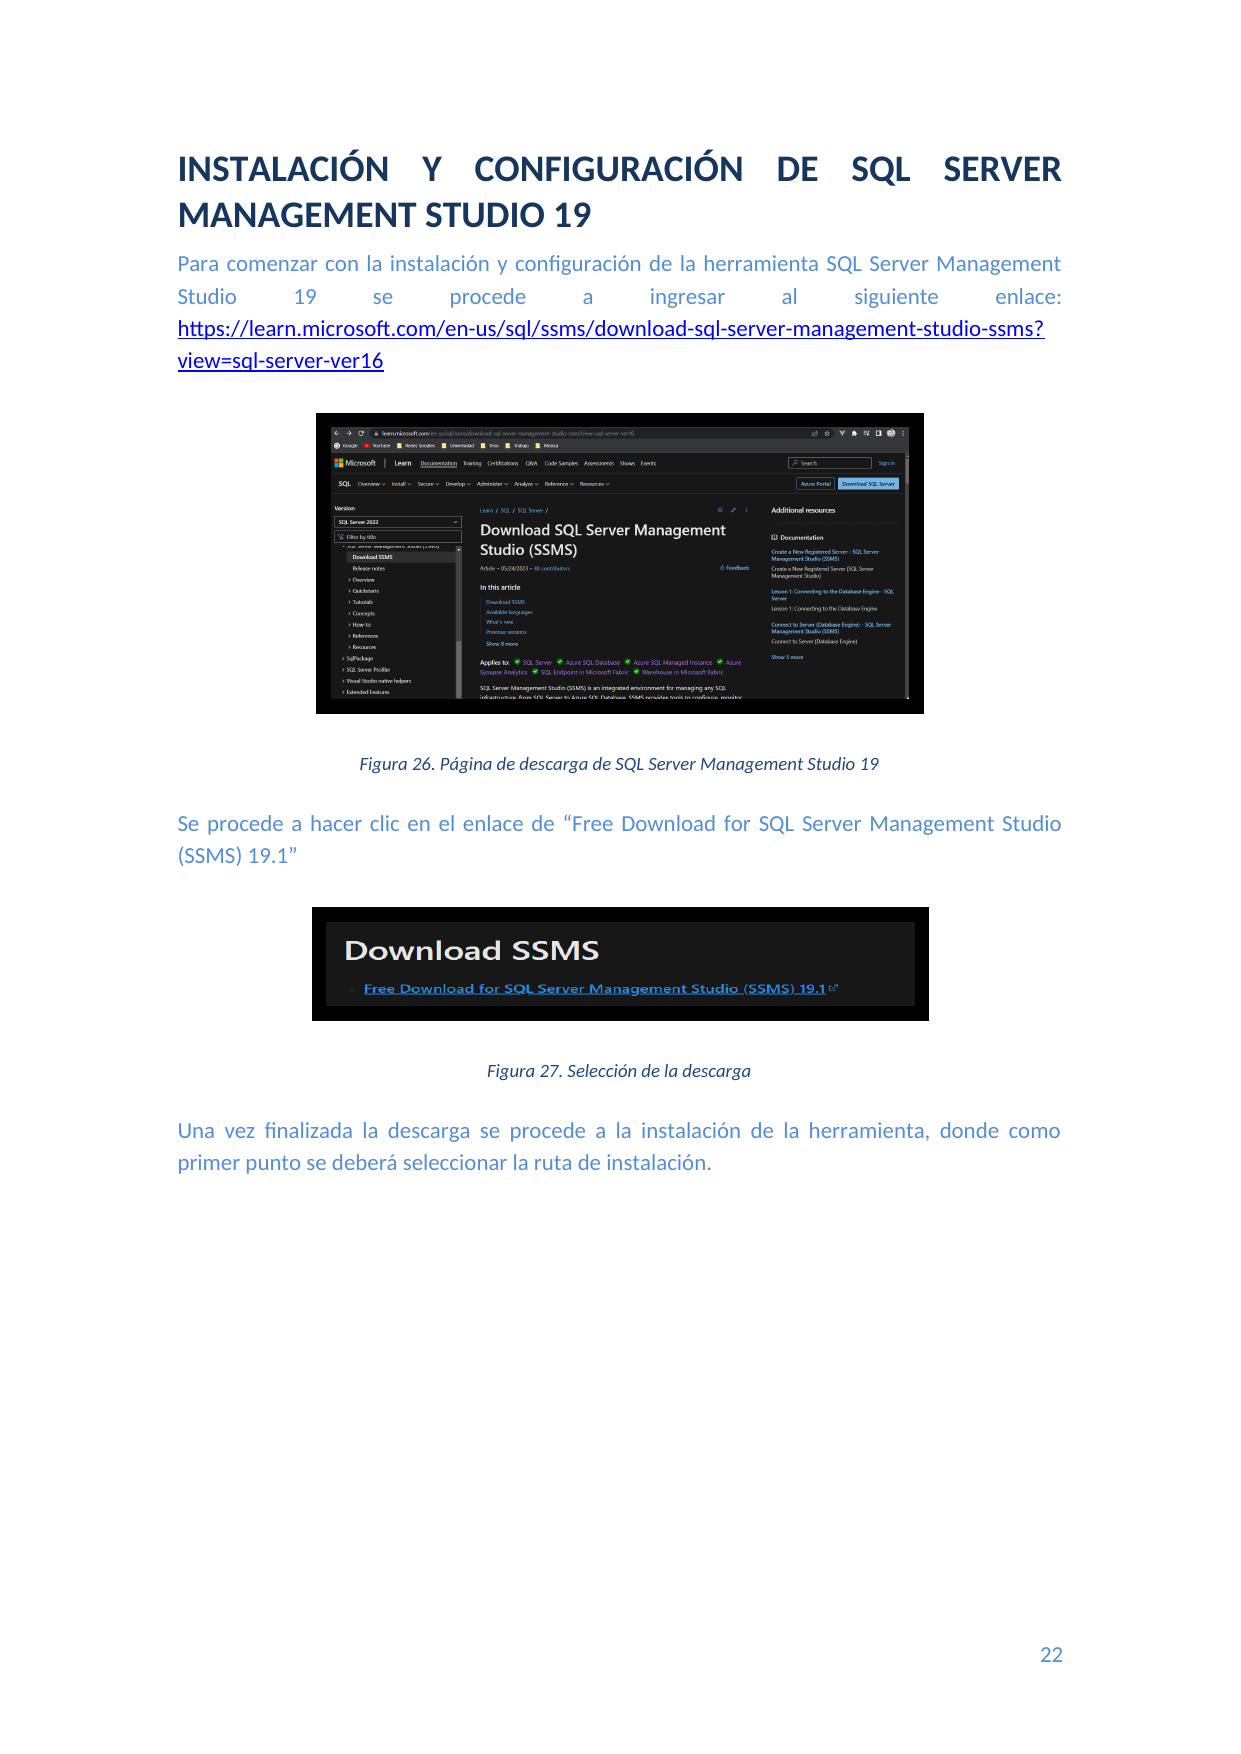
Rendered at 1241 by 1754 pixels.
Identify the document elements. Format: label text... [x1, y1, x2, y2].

picture [326, 922, 915, 1006]
text Una vez finalizada la descarga se procede a la instalación de la herramienta, donde como primer punto se deberá seleccionar la ruta de instalación. [177, 1116, 1063, 1176]
text Figura 26. Página de descarga de SQL Server Management Studio 19 [177, 752, 1063, 775]
picture [331, 427, 909, 699]
text Figura 27. Selección de la descarga [177, 1059, 1063, 1082]
text Para comenzar con la instalación y configuración de la herramienta SQL Server Management Studio 19 se procede a ingresar al siguiente enlace: https://learn.microsoft.com/en-us/sql/ssms/download-sql-server-management-studio-ssms?view=sql-server-ver16 [177, 249, 1063, 374]
text Se procede a hacer clic en el enlace de “Free Download for SQL Server Management Studio (SSMS) 19.1” [177, 809, 1063, 869]
subtitle INSTALACIÓN Y CONFIGURACIÓN DE SQL SERVER MANAGEMENT STUDIO 19 [177, 145, 1063, 237]
